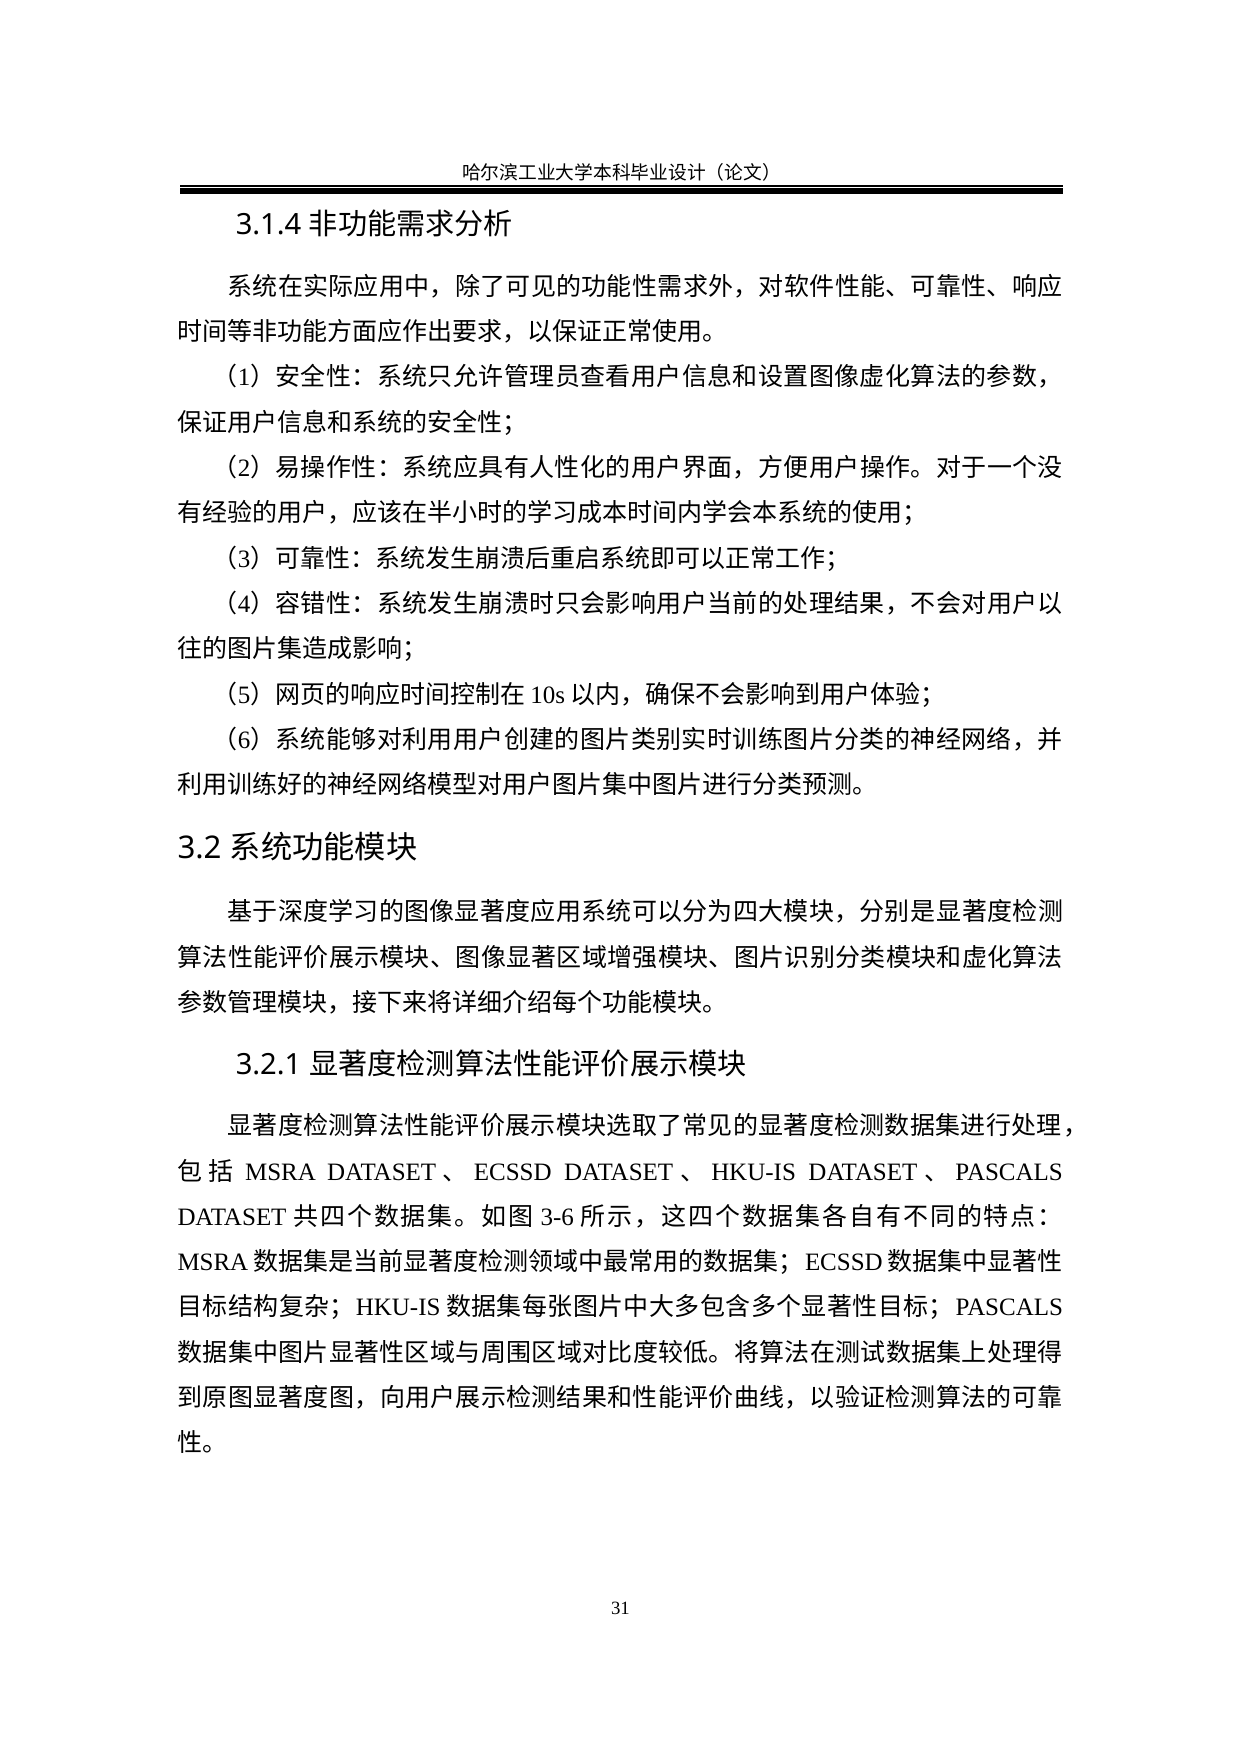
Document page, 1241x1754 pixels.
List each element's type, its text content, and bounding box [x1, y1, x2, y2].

list 安全性：系统只允许管理员查看用户信息和设置图像虚化算法的参数，保证用户信息和系统的安全性； [177, 357, 1063, 438]
list 容错性：系统发生崩溃时只会影响用户当前的处理结果，不会对用户以往的图片集造成影响； [177, 583, 1063, 665]
subtitle 3.2.1 显著度检测算法性能评价展示模块 [177, 1040, 1063, 1083]
list 网页的响应时间控制在10s以内，确保不会影响到用户体验； [177, 674, 1063, 710]
list 可靠性：系统发生崩溃后重启系统即可以正常工作； [177, 538, 1063, 574]
list 系统能够对利用用户创建的图片类别实时训练图片分类的神经网络，并利用训练好的神经网络模型对用户图片集中图片进行分类预测。 [177, 719, 1063, 801]
text 基于深度学习的图像显著度应用系统可以分为四大模块，分别是显著度检测算法性能评价展示模块、图像显著区域增强模块、图片识别分类模块和虚化算法参数管理模块，接下来将详细介绍每个功能模块。 [177, 892, 1063, 1019]
subtitle 3.1.4 非功能需求分析 [177, 201, 1063, 243]
text 显著度检测算法性能评价展示模块选取了常见的显著度检测数据集进行处理，包括MSRA DATASET、ECSSD DATASET、HKU-IS DATASET、PASCALS DATASET共四个数据集。如图3-6所示，这四个数据集各自有不同的特点：MSRA数据集是当前显著度检测领域中最常用的数据集；ECSSD数据集中显著性目标结构复杂；HKU-IS数据集每张图片中大多包含多个显著性目标；PASCALS数据集中图片显著性区域与周围区域对比度较低。将算法在测试数据集上处理得到原图显著度图，向用户展示检测结果和性能评价曲线，以验证检测算法的可靠性。 [177, 1106, 1063, 1459]
text 系统在实际应用中，除了可见的功能性需求外，对软件性能、可靠性、响应时间等非功能方面应作出要求，以保证正常使用。 [177, 266, 1063, 348]
text 3.2 系统功能模块 [177, 822, 1063, 868]
list 易操作性：系统应具有人性化的用户界面，方便用户操作。对于一个没有经验的用户，应该在半小时的学习成本时间内学会本系统的使用； [177, 447, 1063, 529]
